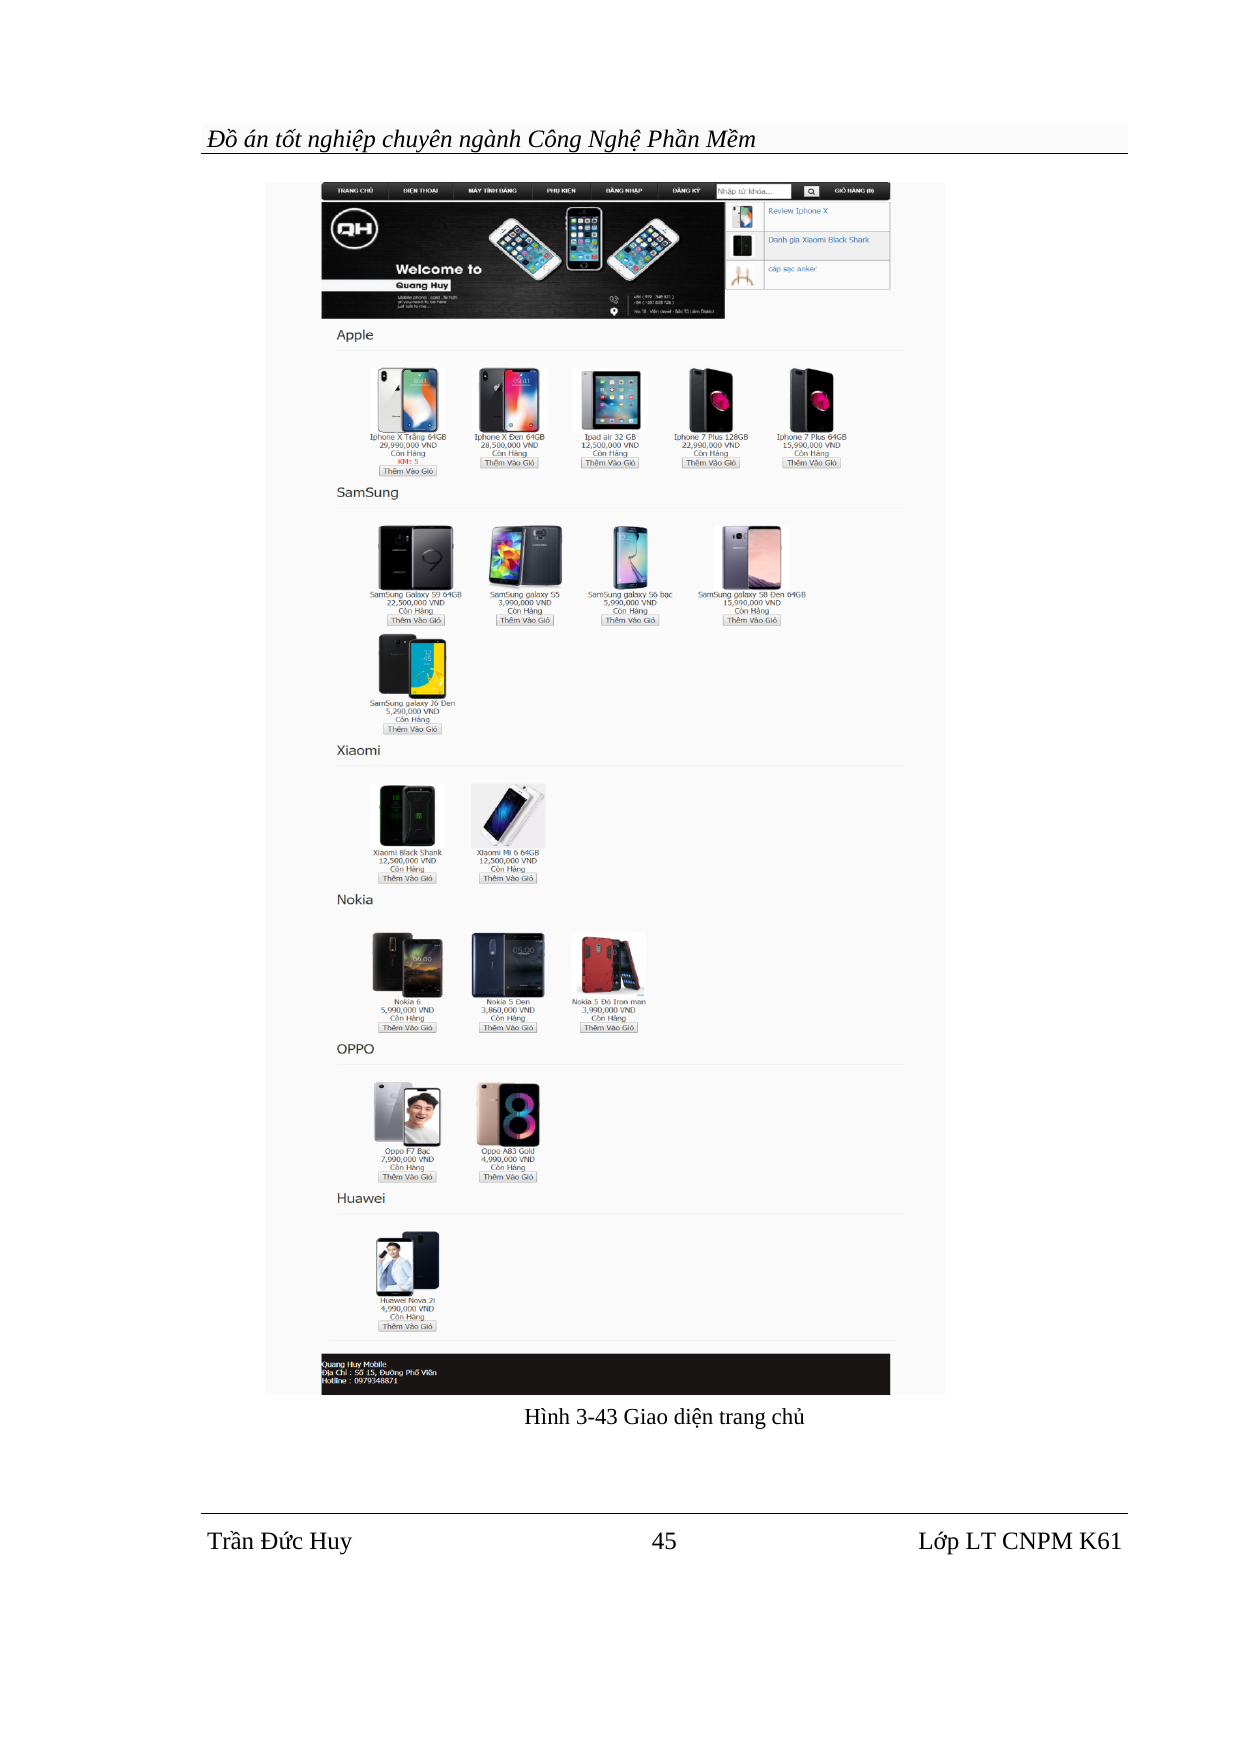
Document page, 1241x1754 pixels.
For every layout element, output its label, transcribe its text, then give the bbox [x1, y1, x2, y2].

picture [265, 182, 946, 1395]
